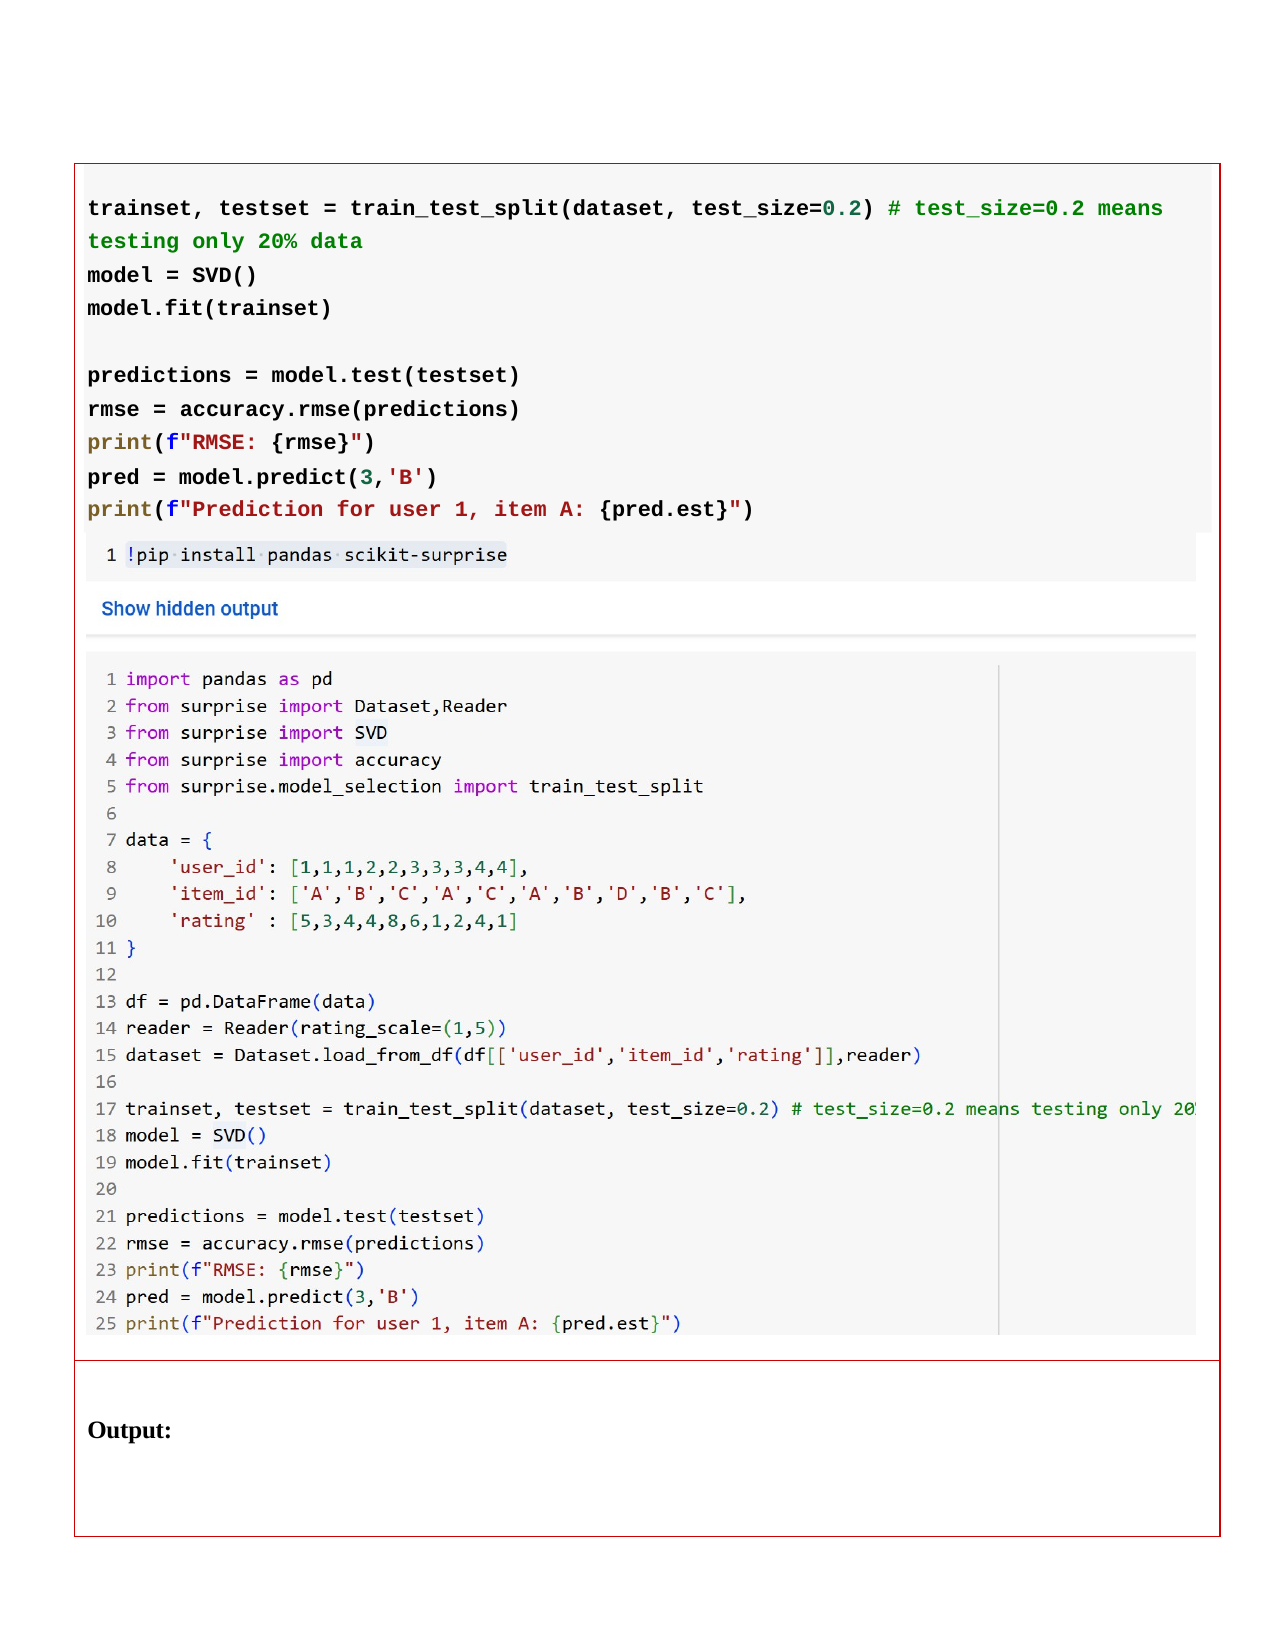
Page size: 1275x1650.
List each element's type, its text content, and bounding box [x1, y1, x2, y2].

table_cell Output: [75, 1361, 1219, 1536]
table_header trainset, testset = train_test_split(dataset, test_size=0.2) # test_size=0.2 means testing only 20% data model = SVD() model.fit(trainset) predictions = model.test(testset) rmse = accuracy.rmse(predictions) print(f"RMSE: {rmse}") pred = model.predict(3,'B') print(f"Prediction for user 1, item A: {pred.est}") [75, 164, 1219, 1359]
